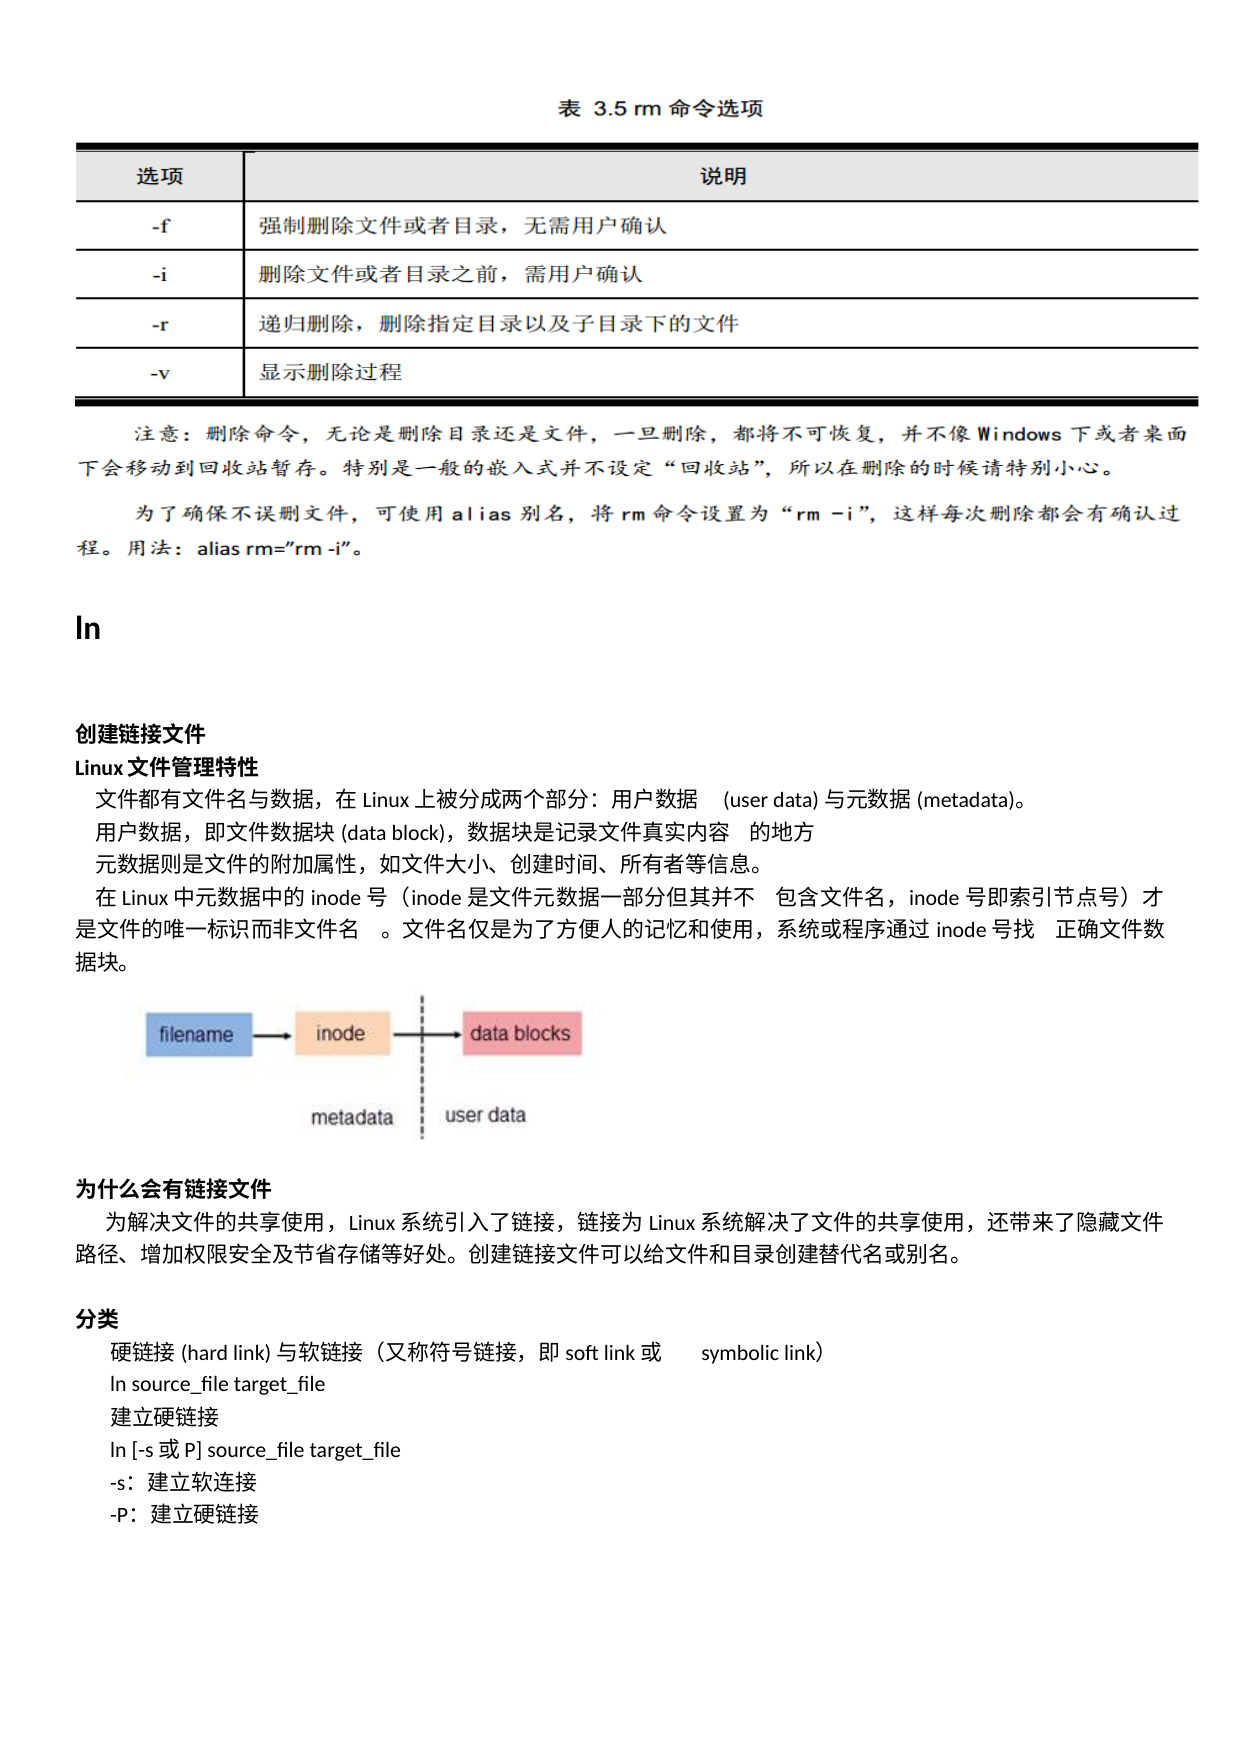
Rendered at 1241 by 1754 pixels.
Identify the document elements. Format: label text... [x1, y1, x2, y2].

text 为什么会有链接文件 [75, 1172, 1165, 1204]
text 为解决文件的共享使用，Linux 系统引入了链接，链接为Linux 系统解决了文件的共享使用，还带来了隐藏文件路径、增加权限安全及节省存储等好处。创建链接文件可以给文件和目录创建替代名或别名。 [75, 1204, 1165, 1269]
picture [100, 978, 600, 1166]
picture [75, 80, 1199, 561]
text ln [-s或P] source_file target_file [75, 1432, 1165, 1464]
text 建立硬链接 [75, 1399, 1165, 1432]
text Linux文件管理特性 [75, 749, 1165, 782]
text 元数据则是文件的附加属性，如文件大小、创建时间、所有者等信息。 [75, 847, 1165, 879]
text 创建链接文件 [75, 717, 1165, 749]
text 文件都有文件名与数据，在 Linux 上被分成两个部分：用户数据 (user data) 与元数据 (metadata)。 [75, 782, 1165, 814]
text 在Linux中元数据中的inode 号（inode 是文件元数据一部分但其并不 包含文件名，inode 号即索引节点号）才是文件的唯一标识而非文件名 。文件名仅是为了方便人的记忆和使用，系统或程序通过 inode 号找 正确文件数据块。 [75, 879, 1165, 977]
text 分类 [75, 1302, 1165, 1334]
text -P：建立硬链接 [75, 1497, 1165, 1529]
text ln source_file target_file [75, 1367, 1165, 1399]
text 用户数据，即文件数据块 (data block)，数据块是记录文件真实内容 的地方 [75, 814, 1165, 847]
text -s：建立软连接 [75, 1464, 1165, 1497]
subtitle ln [75, 595, 1165, 660]
text 硬链接 (hard link) 与软链接（又称符号链接，即 soft link 或 symbolic link） [75, 1334, 1165, 1367]
